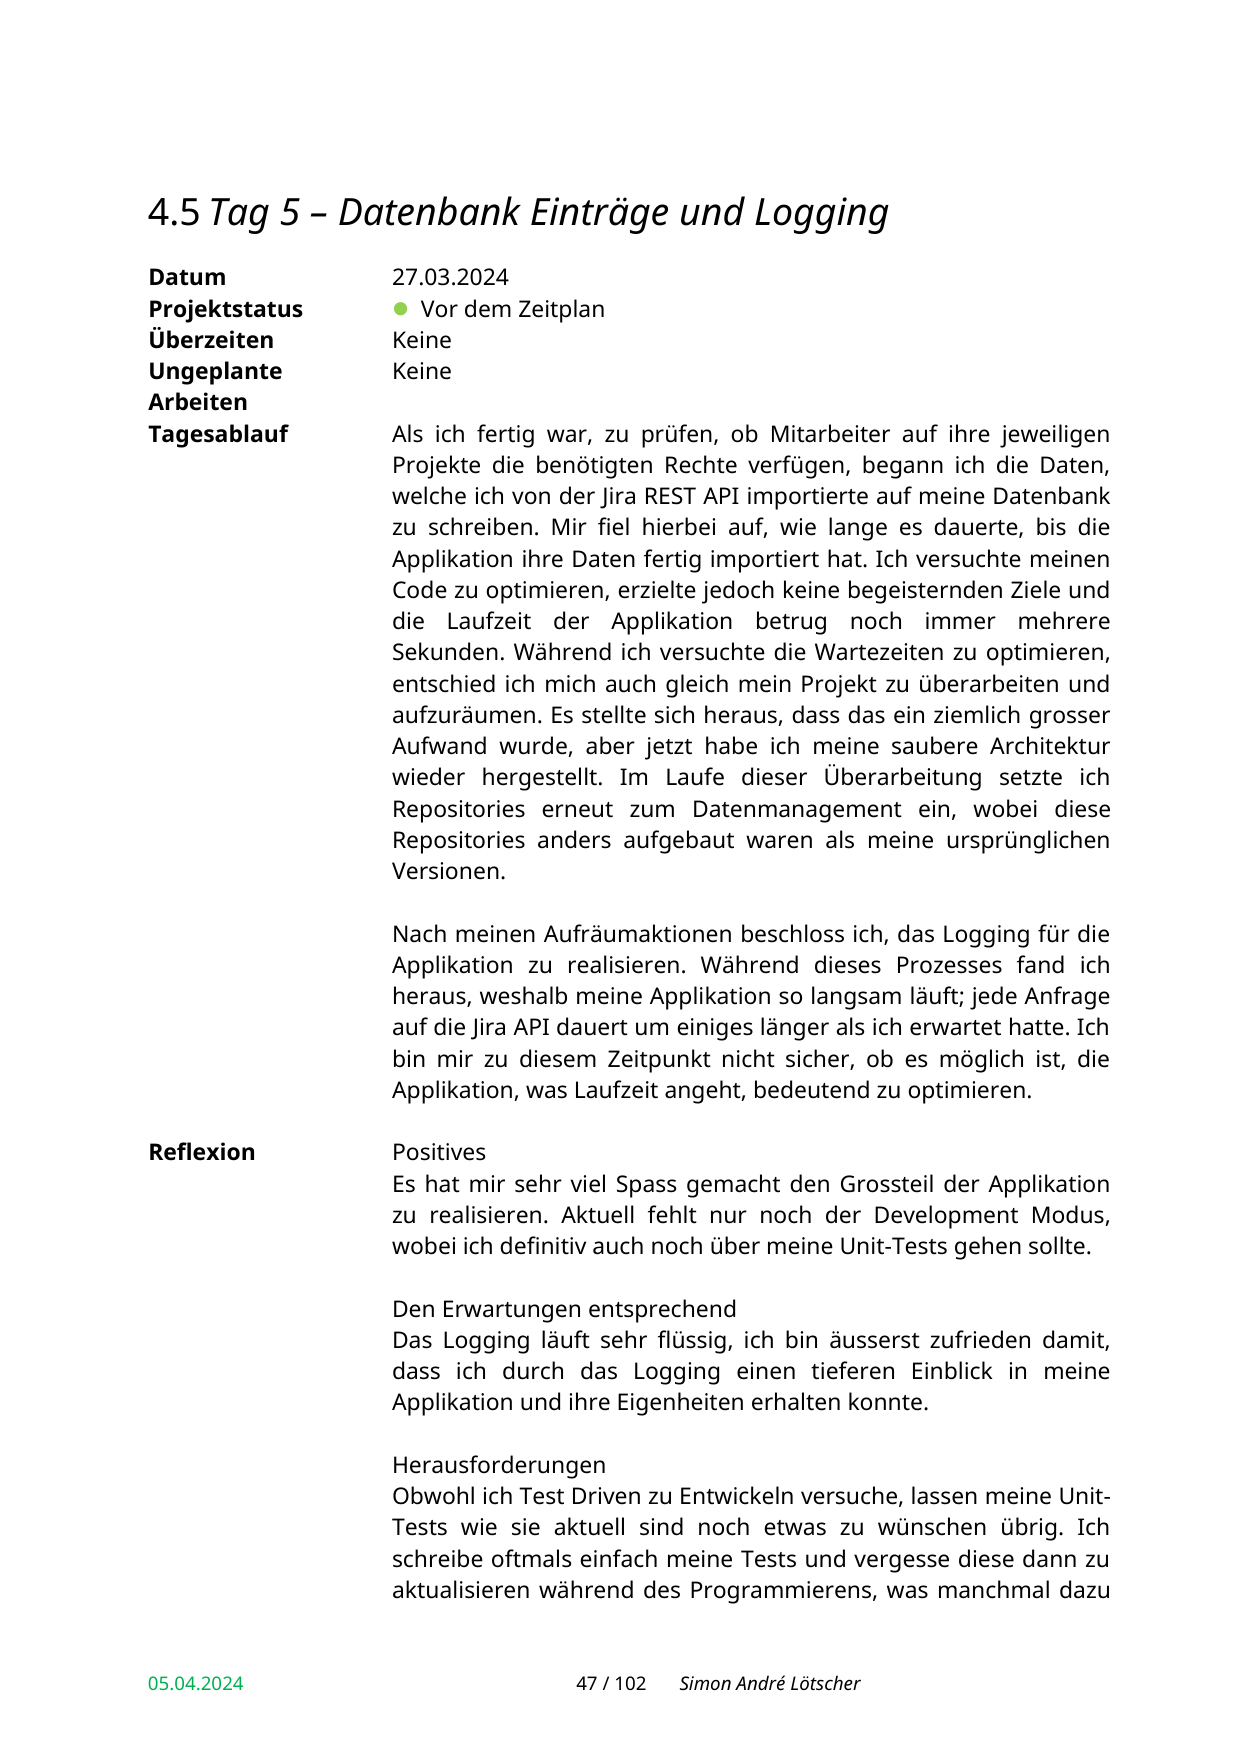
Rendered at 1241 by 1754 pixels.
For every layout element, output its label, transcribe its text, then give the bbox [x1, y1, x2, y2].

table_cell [381, 1136, 1122, 1605]
text Tag 5 – Datenbank Einträge und Logging [148, 185, 1152, 236]
table_cell Keine [381, 355, 1122, 418]
table_cell Überzeiten [148, 324, 381, 355]
table_cell Als ich fertig war, zu prüfen, ob Mitarbeiter auf ihre jeweiligen Projekte die benötigten Rechte verfügen, begann ich die Daten, welche ich von der Jira REST API importierte auf meine Datenbank zu schreiben. Mir fiel hierbei auf, wie lange es dauerte, bis die Applikation ihre Daten fertig importiert hat. Ich versuchte meinen Code zu optimieren, erzielte jedoch keine begeisternden Ziele und die Laufzeit der Applikation betrug noch immer mehrere Sekunden. Während ich versuchte die Wartezeiten zu optimieren, entschied ich mich auch gleich mein Projekt zu überarbeiten und aufzuräumen. Es stellte sich heraus, dass das ein ziemlich grosser Aufwand wurde, aber jetzt habe ich meine saubere Architektur wieder hergestellt. Im Laufe dieser Überarbeitung setzte ich Repositories erneut zum Datenmanagement ein, wobei diese Repositories anders aufgebaut waren als meine ursprünglichen Versionen. Nach meinen Aufräumaktionen beschloss ich, das Logging für die Applikation zu realisieren. Während dieses Prozesses fand ich heraus, weshalb meine Applikation so langsam läuft; jede Anfrage auf die Jira API dauert um einiges länger als ich erwartet hatte. Ich bin mir zu diesem Zeitpunkt nicht sicher, ob es möglich ist, die Applikation, was Laufzeit angeht, bedeutend zu optimieren. [381, 418, 1122, 1136]
table_header 27.03.2024 [381, 261, 1122, 293]
table_cell Ungeplante Arbeiten [148, 355, 381, 418]
table_cell Reflexion [148, 1136, 381, 1605]
table_cell Tagesablauf [148, 418, 381, 1136]
table_cell Keine [381, 324, 1122, 355]
table_cell Projektstatus [148, 293, 381, 324]
table_header Datum [148, 261, 381, 293]
table_cell Vor dem Zeitplan [381, 293, 1122, 324]
